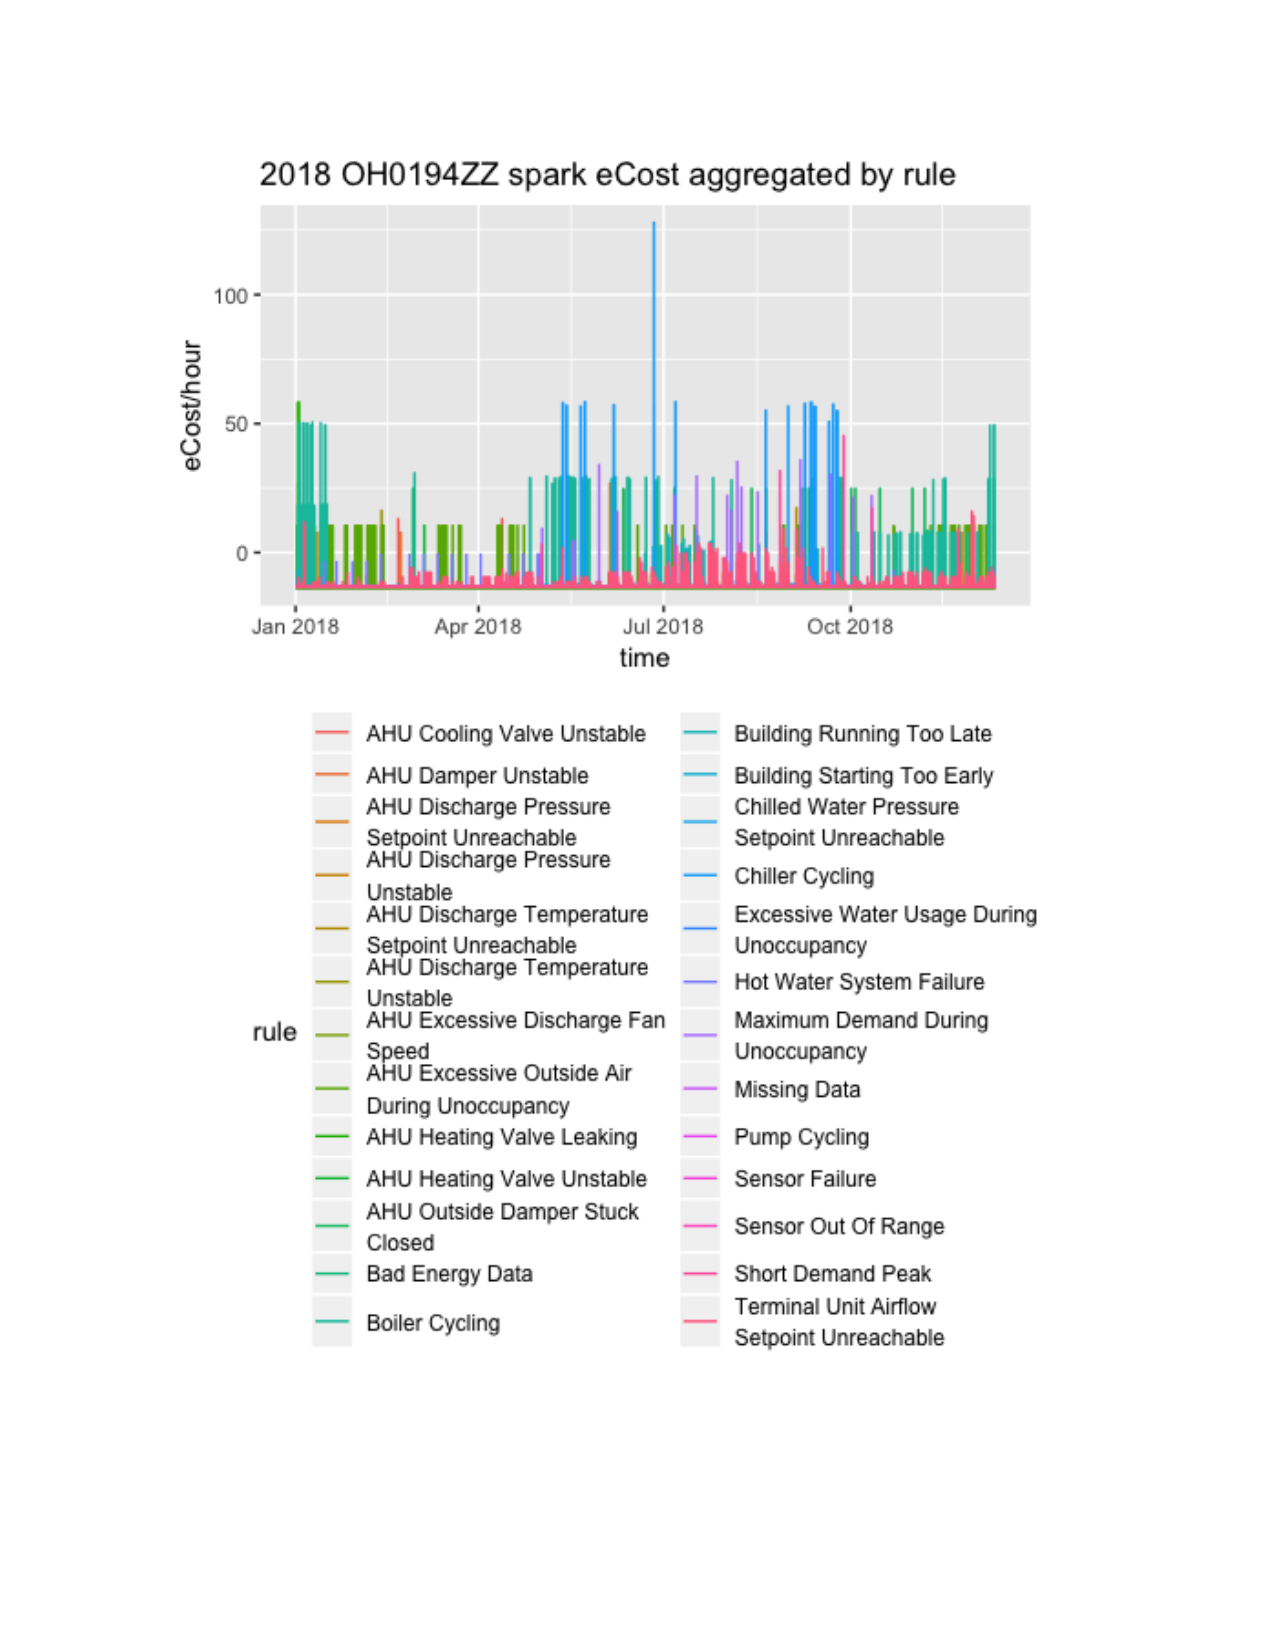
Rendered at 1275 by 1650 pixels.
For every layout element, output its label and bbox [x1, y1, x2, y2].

picture [168, 150, 1044, 1375]
